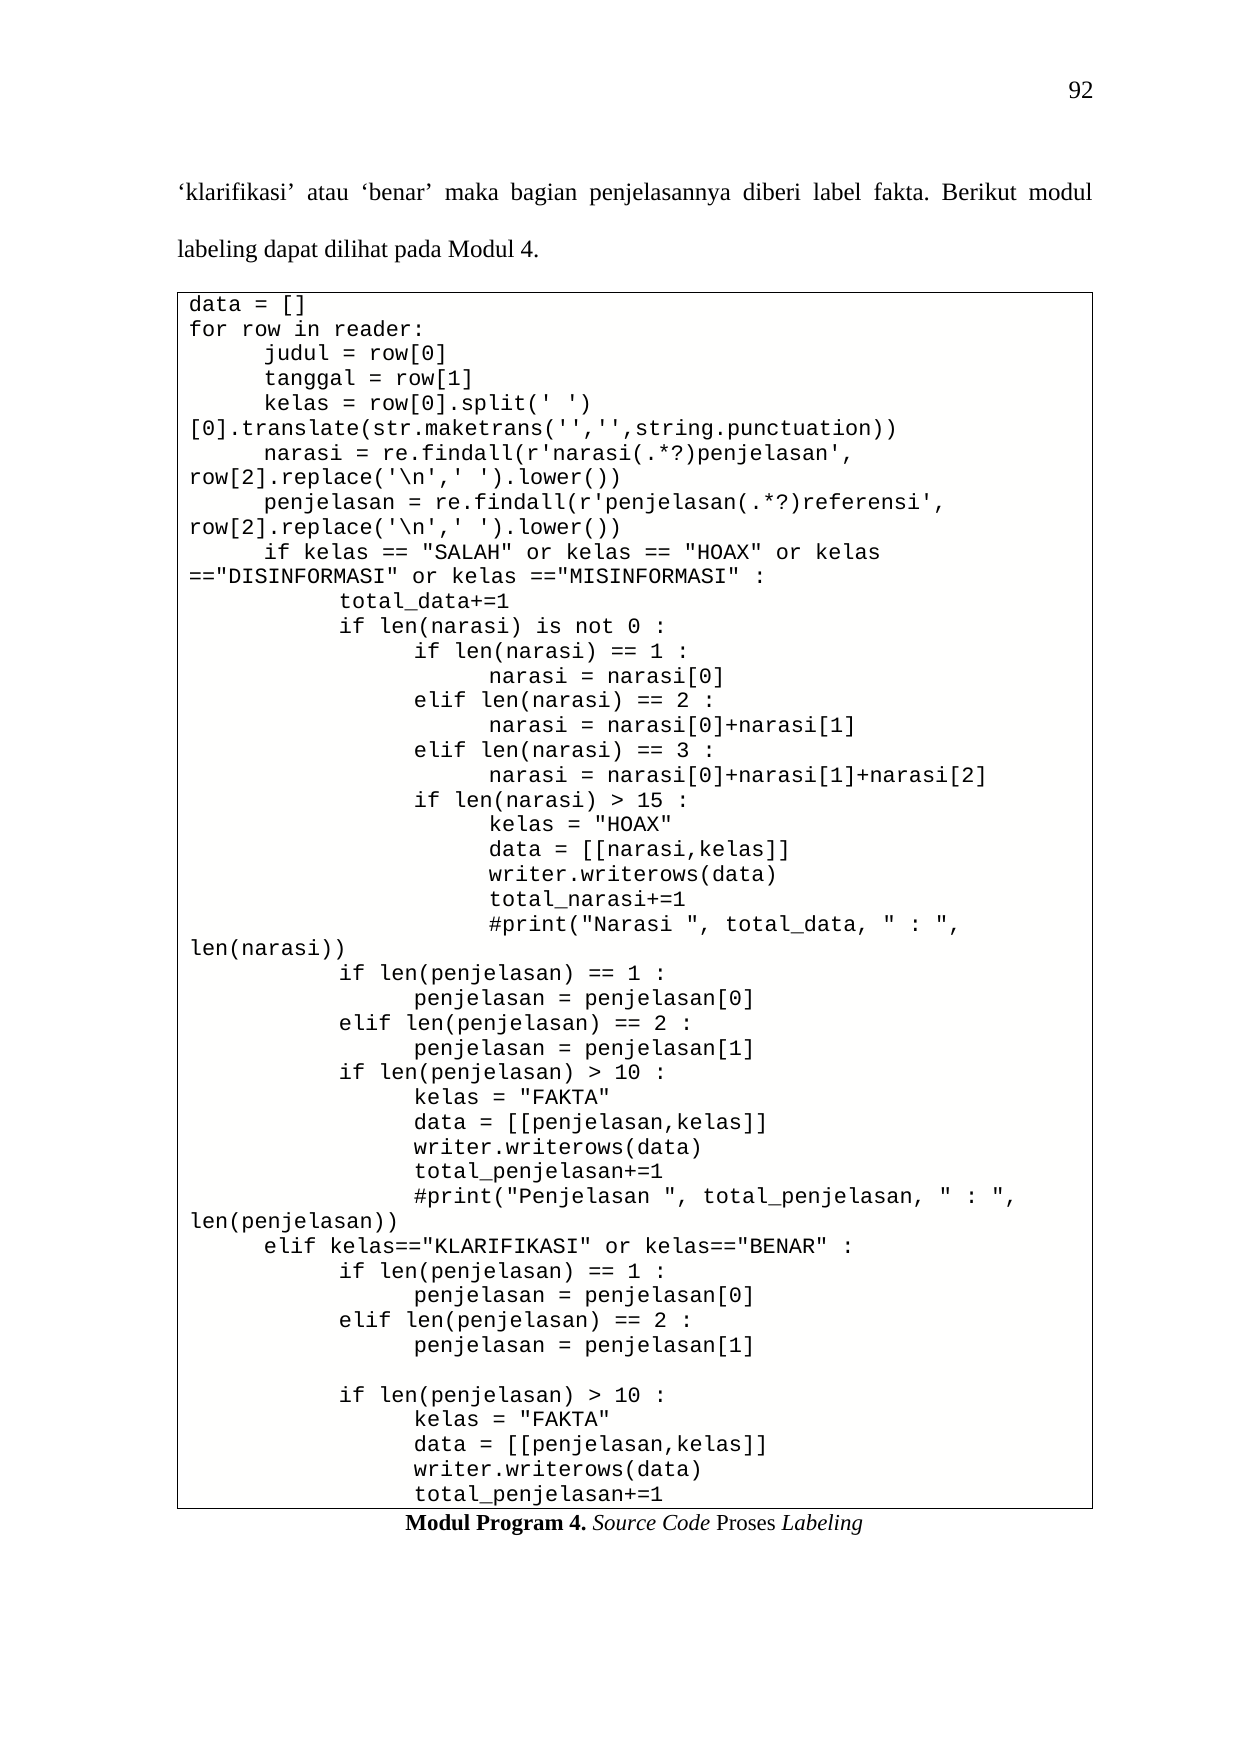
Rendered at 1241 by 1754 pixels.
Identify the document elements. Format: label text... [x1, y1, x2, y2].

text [177, 177, 1093, 263]
text Modul Program 4. Source Code Proses Labeling [177, 1509, 1093, 1535]
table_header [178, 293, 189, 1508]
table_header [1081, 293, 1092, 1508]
